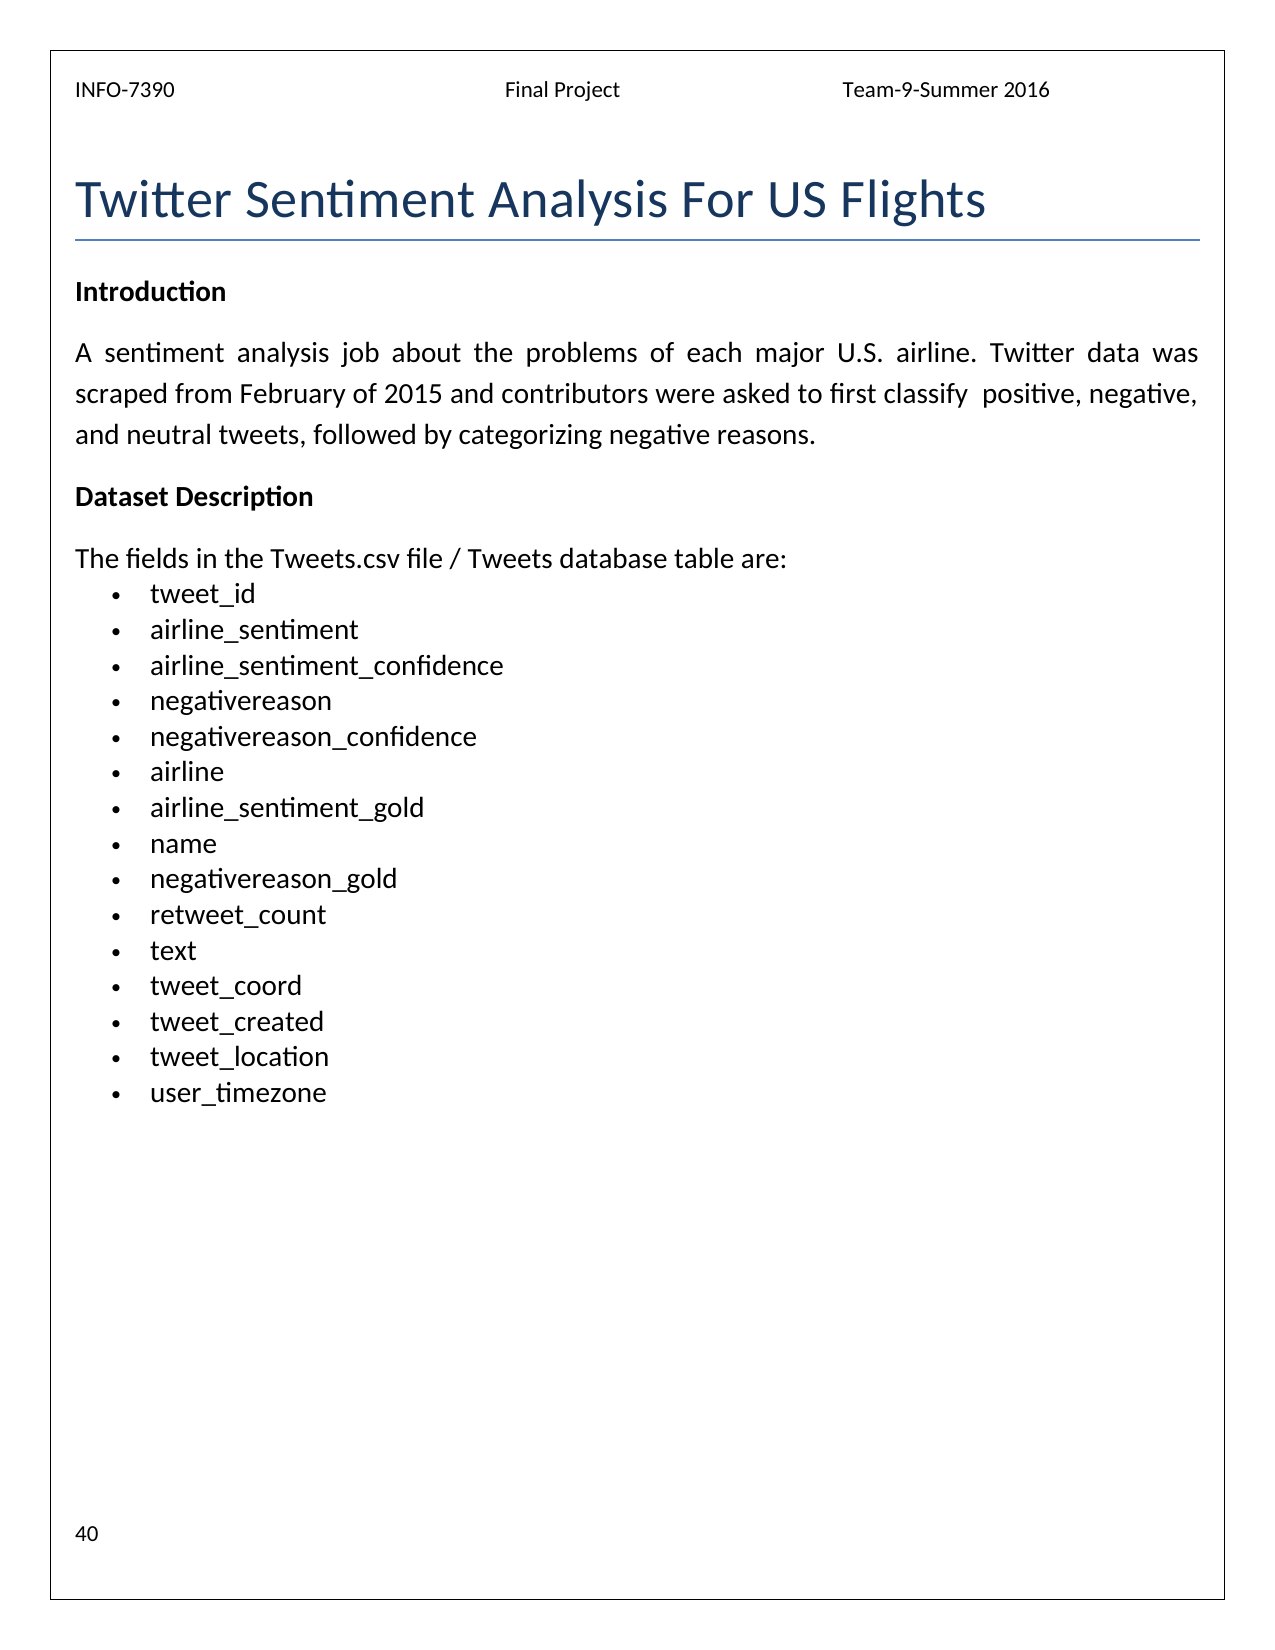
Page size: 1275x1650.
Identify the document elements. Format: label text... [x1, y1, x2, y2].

list airline_sentiment_gold [112, 789, 1200, 825]
list tweet_created [112, 1003, 1200, 1038]
list negativereason_gold [112, 860, 1200, 896]
text Introduction [75, 273, 1200, 308]
text The fields in the Tweets.csv file / Tweets database table are: [75, 540, 1200, 575]
list airline_sentiment [112, 611, 1200, 647]
list tweet_id [112, 575, 1200, 611]
title Twitter Sentiment Analysis For US Flights [75, 165, 1200, 239]
list name [112, 825, 1200, 860]
list airline_sentiment_confidence [112, 647, 1200, 682]
text Dataset Description [75, 478, 1200, 514]
list negativereason_confidence [112, 718, 1200, 753]
list negativereason [112, 682, 1200, 718]
list tweet_coord [112, 967, 1200, 1003]
list text [112, 932, 1200, 967]
list user_timezone [112, 1074, 1200, 1110]
list airline [112, 753, 1200, 789]
text A sentiment analysis job about the problems of each major U.S. airline. Twitter data was scraped from February of 2015 and contributors were asked to first classify positive, negative, and neutral tweets, followed by categorizing negative reasons. [75, 334, 1200, 452]
list tweet_location [112, 1038, 1200, 1074]
list retweet_count [112, 896, 1200, 932]
